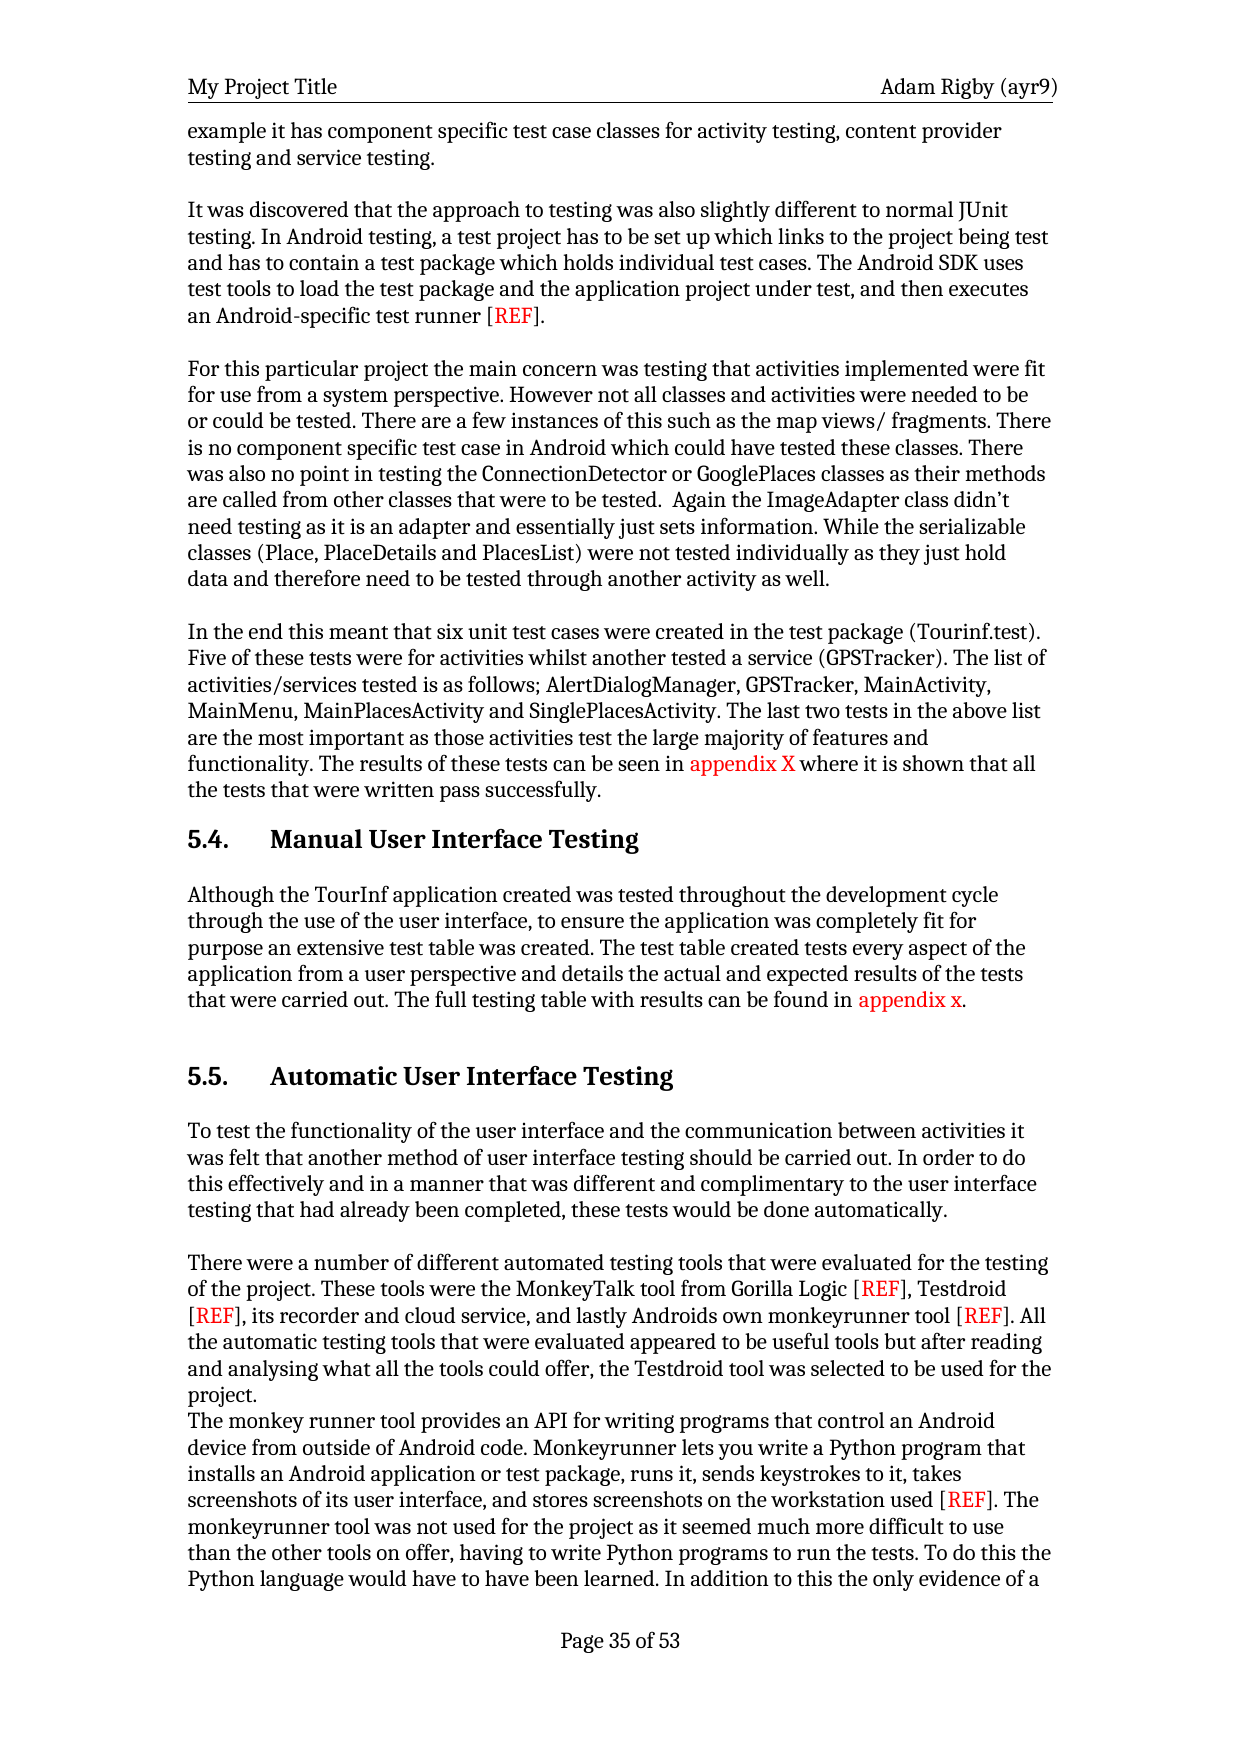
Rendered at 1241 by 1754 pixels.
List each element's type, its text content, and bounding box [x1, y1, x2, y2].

text It was discovered that the approach to testing was also slightly different to normal JUnit testing. In Android testing, a test project has to be set up which links to the project being test and has to contain a test package which holds individual test cases. The Android SDK uses test tools to load the test package and the application project under test, and then executes an Android-specific test runner [REF]. [187, 197, 1053, 329]
text Although the TourInf application created was tested throughout the development cycle through the use of the user interface, to ensure the application was completely fit for purpose an extensive test table was created. The test table created tests every aspect of the application from a user perspective and details the actual and expected results of the tests that were carried out. The full testing table with results can be found in appendix x. [187, 882, 1053, 1013]
subtitle Manual User Interface Testing [187, 824, 1053, 855]
subtitle Automatic User Interface Testing [187, 1061, 1053, 1092]
text To test the functionality of the user interface and the communication between activities it was felt that another method of user interface testing should be carried out. In order to do this effectively and in a manner that was different and complimentary to the user interface testing that had already been completed, these tests would be done automatically. [187, 1118, 1053, 1223]
text For this particular project the main concern was testing that activities implemented were fit for use from a system perspective. However not all classes and activities were needed to be or could be tested. There are a few instances of this such as the map views/ fragments. There is no component specific test case in Android which could have tested these classes. There was also no point in testing the ConnectionDetector or GooglePlaces classes as their methods are called from other classes that were to be tested. Again the ImageAdapter class didn’t need testing as it is an adapter and essentially just sets information. While the serializable classes (Place, PlaceDetails and PlacesList) were not tested individually as they just hold data and therefore need to be tested through another activity as well. [187, 355, 1053, 592]
text In the end this meant that six unit test cases were created in the test package (Tourinf.test). Five of these tests were for activities whilst another tested a service (GPSTracker). The list of activities/services tested is as follows; AlertDialogManager, GPSTracker, MainActivity, MainMenu, MainPlacesActivity and SinglePlacesActivity. The last two tests in the above list are the most important as those activities test the large majority of features and functionality. The results of these tests can be seen in appendix X where it is shown that all the tests that were written pass successfully. [187, 619, 1053, 803]
text There were a number of different automated testing tools that were evaluated for the testing of the project. These tools were the MonkeyTalk tool from Gorilla Logic [REF], Testdroid [REF], its recorder and cloud service, and lastly Androids own monkeyrunner tool [REF]. All the automatic testing tools that were evaluated appeared to be useful tools but after reading and analysing what all the tools could offer, the Testdroid tool was selected to be used for the project. [187, 1250, 1053, 1408]
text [187, 1408, 1053, 1592]
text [187, 118, 1053, 171]
